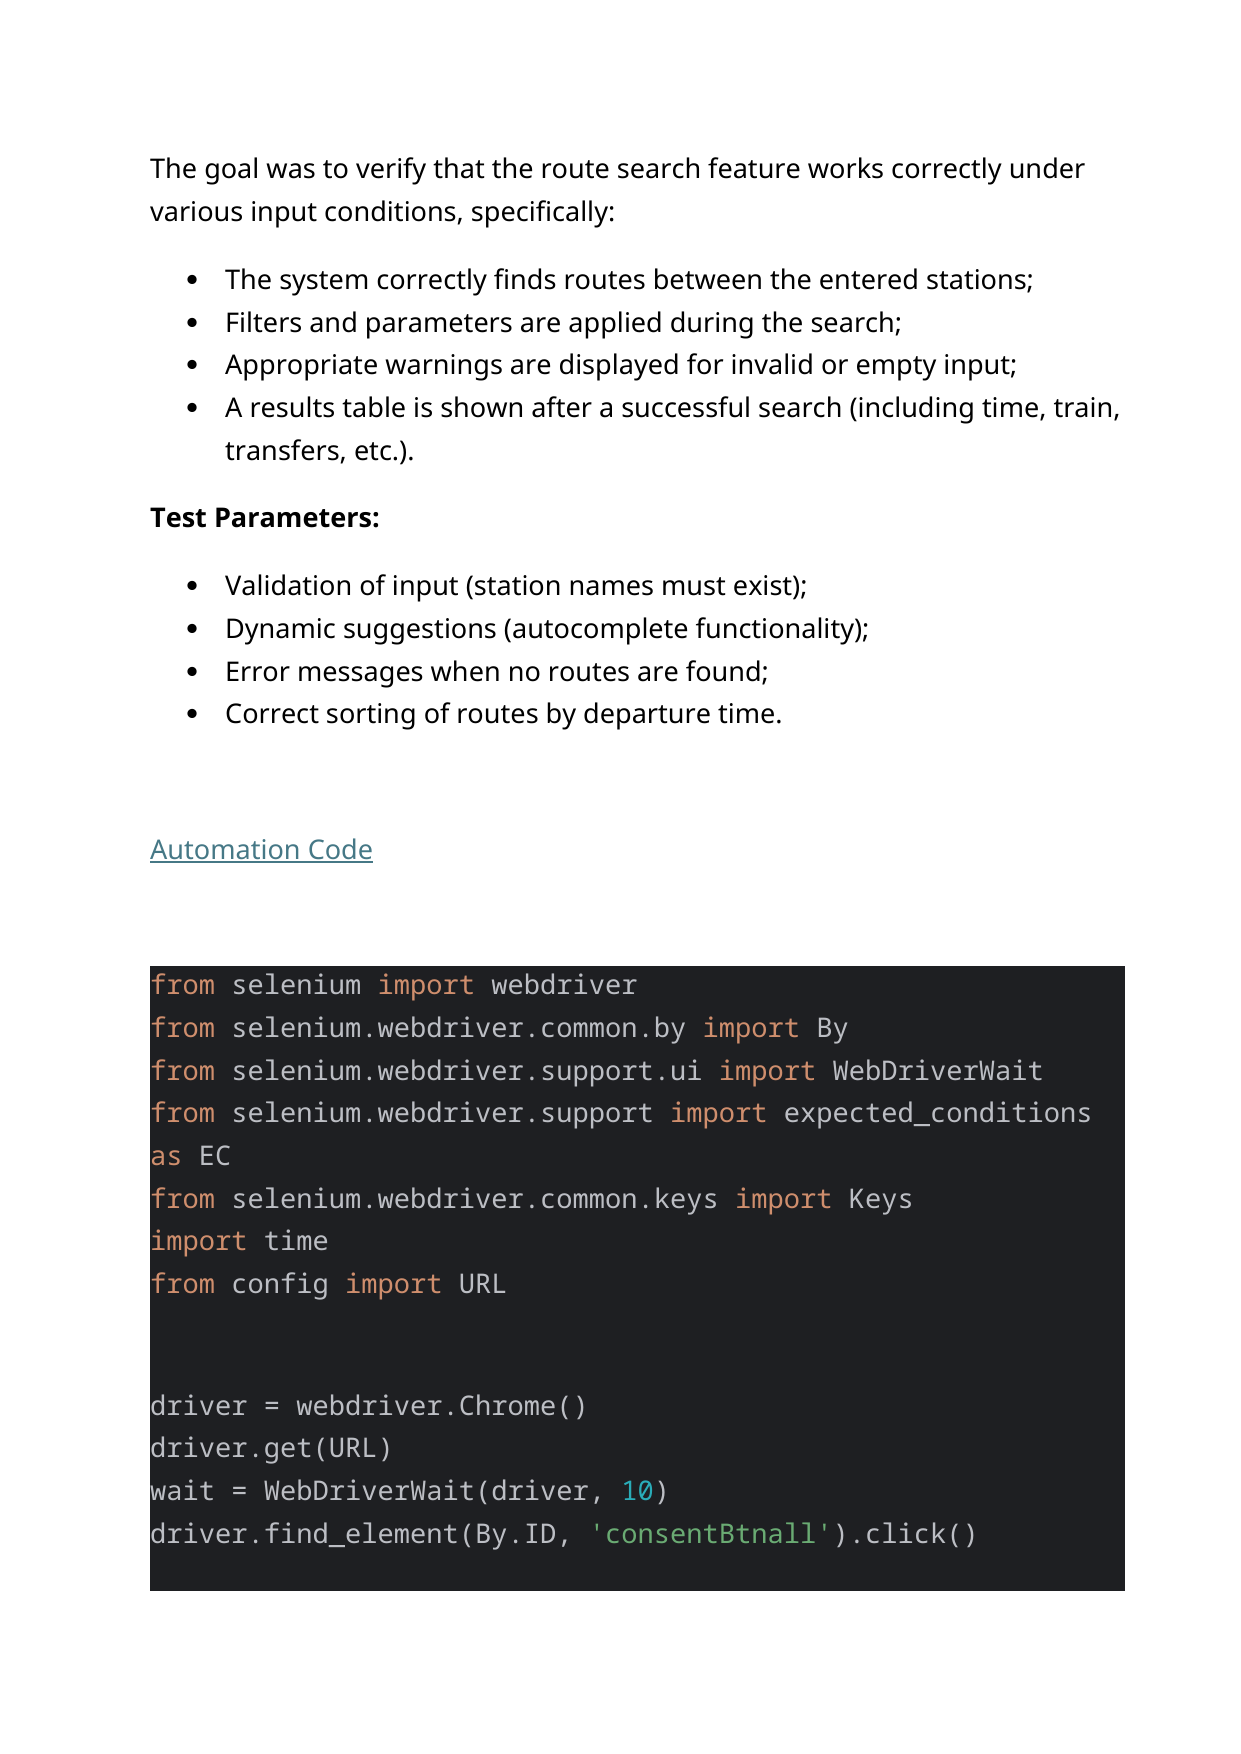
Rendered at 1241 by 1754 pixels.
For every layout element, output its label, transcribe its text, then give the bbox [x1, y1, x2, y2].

text Automation Code [150, 830, 1125, 867]
list Validation of input (station names must exist); [187, 567, 1125, 603]
list A results table is shown after a successful search (including time, train, transfers, etc.). [187, 388, 1125, 468]
text Test Parameters: [150, 499, 1125, 536]
list Filters and parameters are applied during the search; [187, 303, 1125, 340]
list The system correctly finds routes between the entered stations; [187, 260, 1125, 297]
list Error messages when no routes are found; [187, 652, 1125, 689]
list Correct sorting of routes by departure time. [187, 695, 1125, 732]
text The goal was to verify that the route search feature works correctly under various input conditions, specifically: [150, 150, 1125, 229]
list Appropriate warnings are displayed for invalid or empty input; [187, 346, 1125, 383]
list Dynamic suggestions (autocomplete functionality); [187, 609, 1125, 646]
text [150, 966, 1125, 1591]
